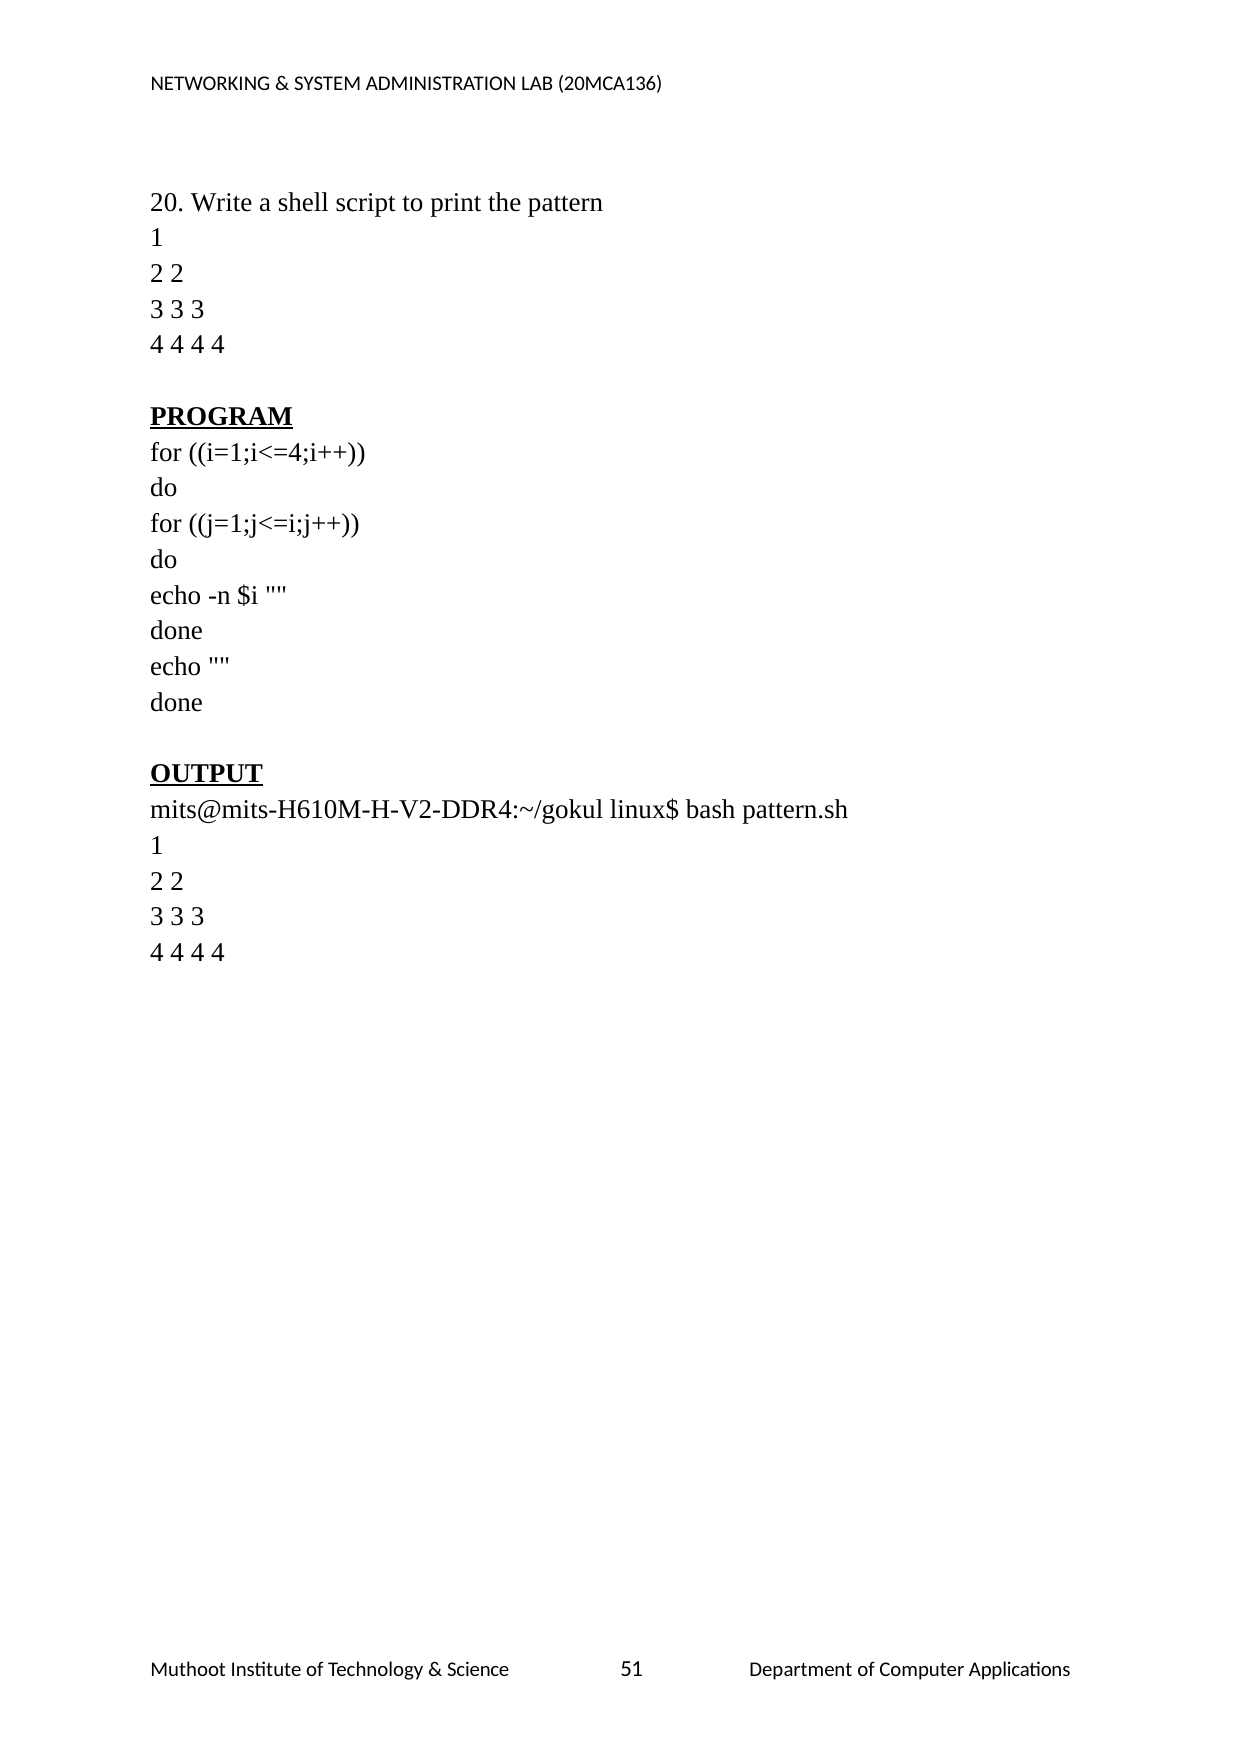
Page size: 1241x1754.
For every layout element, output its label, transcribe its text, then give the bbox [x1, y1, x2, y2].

text 3 3 3 [150, 900, 1090, 931]
text PROGRAM [150, 400, 1090, 431]
text mits@mits-H610M-H-V2-DDR4:~/gokul linux$ bash pattern.sh [150, 793, 1090, 824]
text echo -n $i "" [150, 579, 1090, 610]
text done [150, 614, 1090, 646]
text 2 2 [150, 864, 1090, 896]
text 4 4 4 4 [150, 936, 1090, 967]
text 2 2 [150, 257, 1090, 288]
text 20. Write a shell script to print the pattern [150, 186, 1090, 217]
text 4 4 4 4 [150, 329, 1090, 360]
text 1 [150, 829, 1090, 860]
text do [150, 543, 1090, 574]
text 1 [150, 221, 1090, 253]
text OUTPUT [150, 757, 1090, 788]
text for ((i=1;i<=4;i++)) [150, 436, 1090, 467]
text 3 3 3 [150, 293, 1090, 324]
text do [150, 472, 1090, 503]
text echo "" [150, 650, 1090, 681]
text done [150, 686, 1090, 717]
text for ((j=1;j<=i;j++)) [150, 507, 1090, 538]
